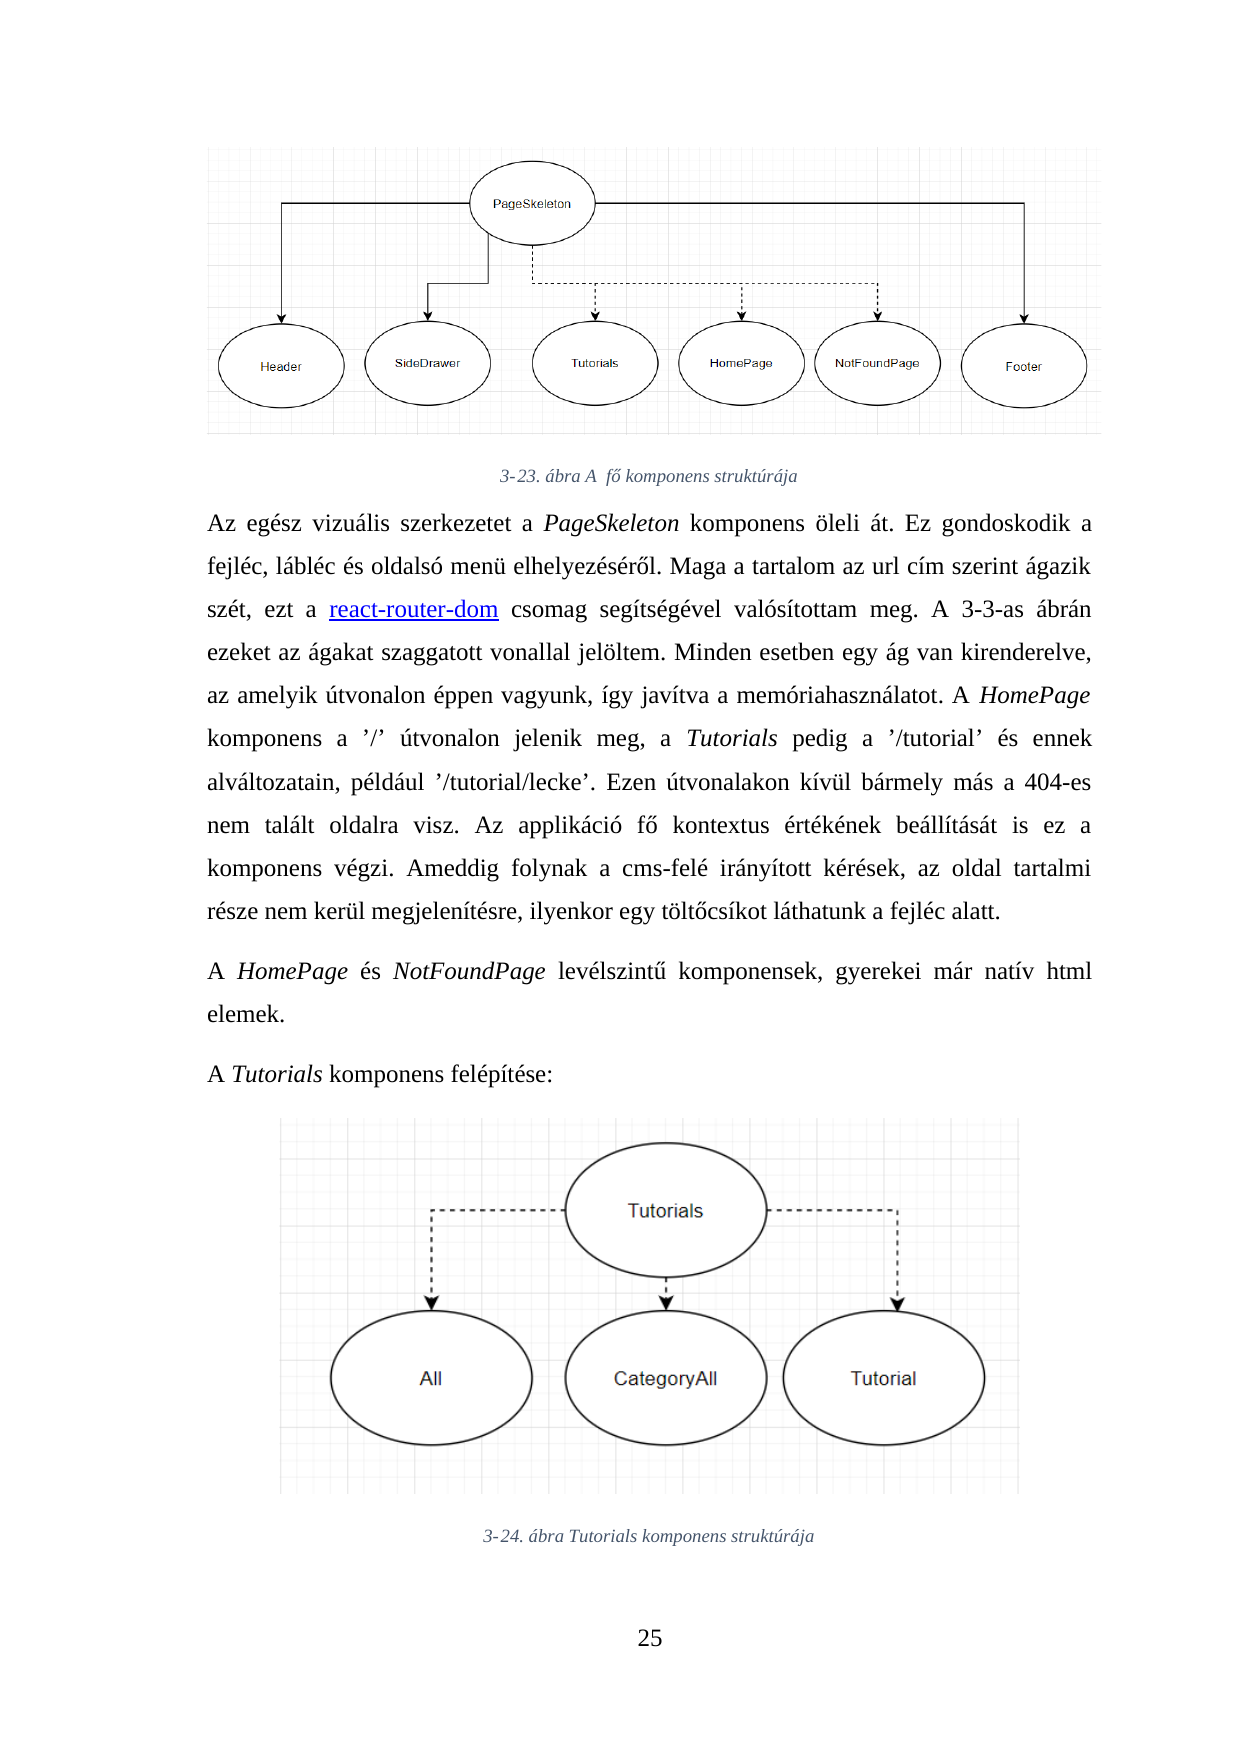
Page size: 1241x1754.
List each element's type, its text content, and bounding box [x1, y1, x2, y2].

text A HomePage és NotFoundPage levélszintű komponensek, gyerekei már natív html elemek. [207, 956, 1092, 1028]
picture [279, 1118, 1020, 1494]
text Az egész vizuális szerkezetet a PageSkeleton komponens öleli át. Ez gondoskodik a fejléc, lábléc és oldalsó menü elhelyezéséről. Maga a tartalom az url cím szerint ágazik szét, ezt a react-router-dom csomag segítségével valósítottam meg. A 3-3-as ábrán ezeket az ágakat szaggatott vonallal jelöltem. Minden esetben egy ág van kirenderelve, az amelyik útvonalon éppen vagyunk, így javítva a memóriahasználatot. A HomePage komponens a ’/’ útvonalon jelenik meg, a Tutorials pedig a ’/tutorial’ és ennek alváltozatain, például ’/tutorial/lecke’. Ezen útvonalakon kívül bármely más a 404-es nem talált oldalra visz. Az applikáció fő kontextus értékének beállítását is ez a komponens végzi. Ameddig folynak a cms-felé irányított kérések, az oldal tartalmi része nem kerül megjelenítésre, ilyenkor egy töltőcsíkot láthatunk a fejléc alatt. [207, 508, 1092, 925]
picture [206, 147, 1102, 435]
text A Tutorials komponens felépítése: [207, 1059, 1092, 1087]
